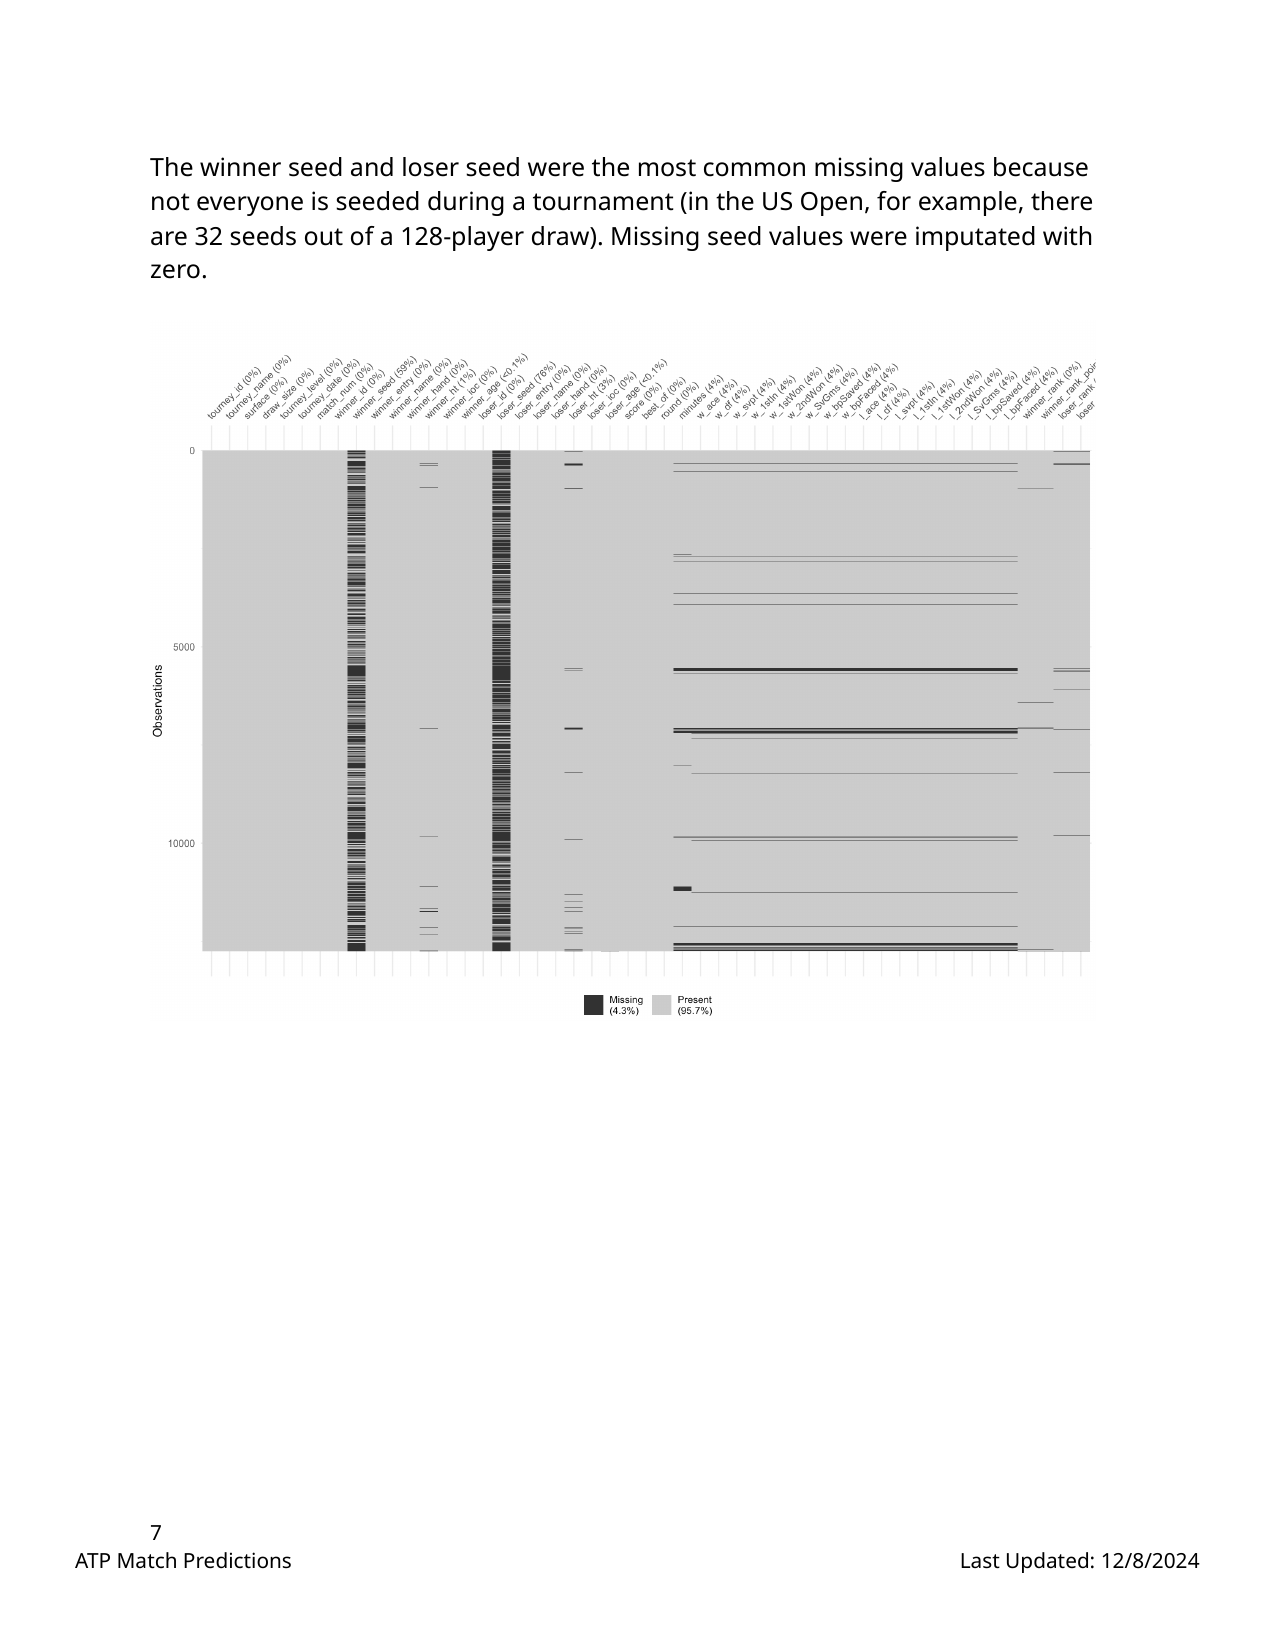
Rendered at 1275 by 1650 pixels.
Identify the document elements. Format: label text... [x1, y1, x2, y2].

text The winner seed and loser seed were the most common missing values because not everyone is seeded during a tournament (in the US Open, for example, there are 32 seeds out of a 128-player draw). Missing seed values were imputated with zero. [150, 150, 1125, 286]
picture [150, 320, 1096, 1021]
